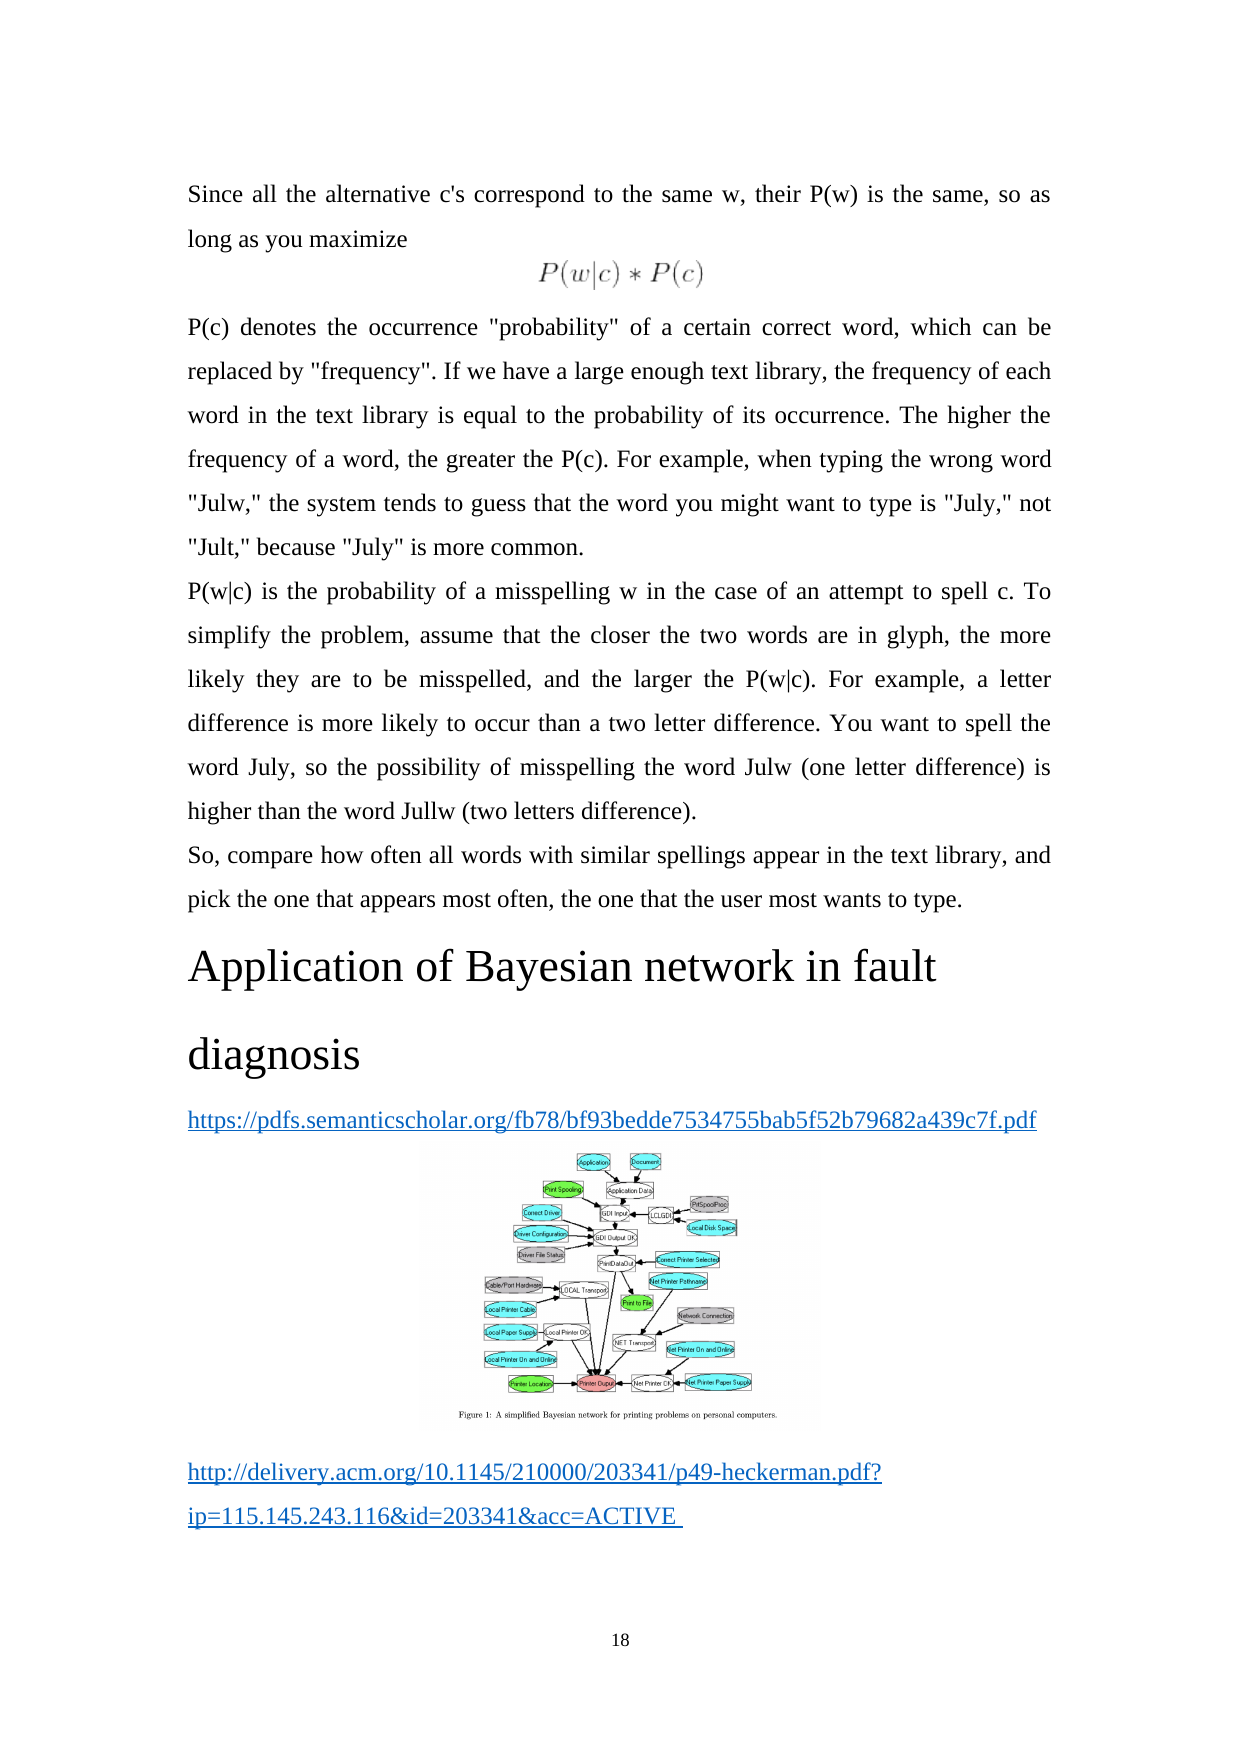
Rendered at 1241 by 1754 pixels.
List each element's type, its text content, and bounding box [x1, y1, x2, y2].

text https://pdfs.semanticscholar.org/fb78/bf93bedde7534755bab5f52b79682a439c7f.pdf [187, 1097, 1053, 1141]
text Application of Bayesian network in fault diagnosis [187, 921, 1053, 1097]
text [187, 1450, 1053, 1538]
picture [537, 260, 704, 290]
text Since all the alternative c's correspond to the same w, their P(w) is the same, so as long as you maximize [187, 172, 1053, 260]
picture [418, 1141, 822, 1431]
text P(c) denotes the occurrence "probability" of a certain correct word, which can be replaced by "frequency". If we have a large enough text library, the frequency of each word in the text library is equal to the probability of its occurrence. The higher the frequency of a word, the greater the P(c). For example, when typing the wrong word "Julw," the system tends to guess that the word you might want to type is "July," not "Jult," because "July" is more common. [187, 304, 1053, 568]
text So, compare how often all words with similar spellings appear in the text library, and pick the one that appears most often, the one that the user most wants to type. [187, 833, 1053, 921]
text P(w|c) is the probability of a misspelling w in the case of an attempt to spell c. To simplify the problem, assume that the closer the two words are in glyph, the more likely they are to be misspelled, and the larger the P(w|c). For example, a letter difference is more likely to occur than a two letter difference. You want to spell the word July, so the possibility of misspelling the word Julw (one letter difference) is higher than the word Jullw (two letters difference). [187, 568, 1053, 833]
